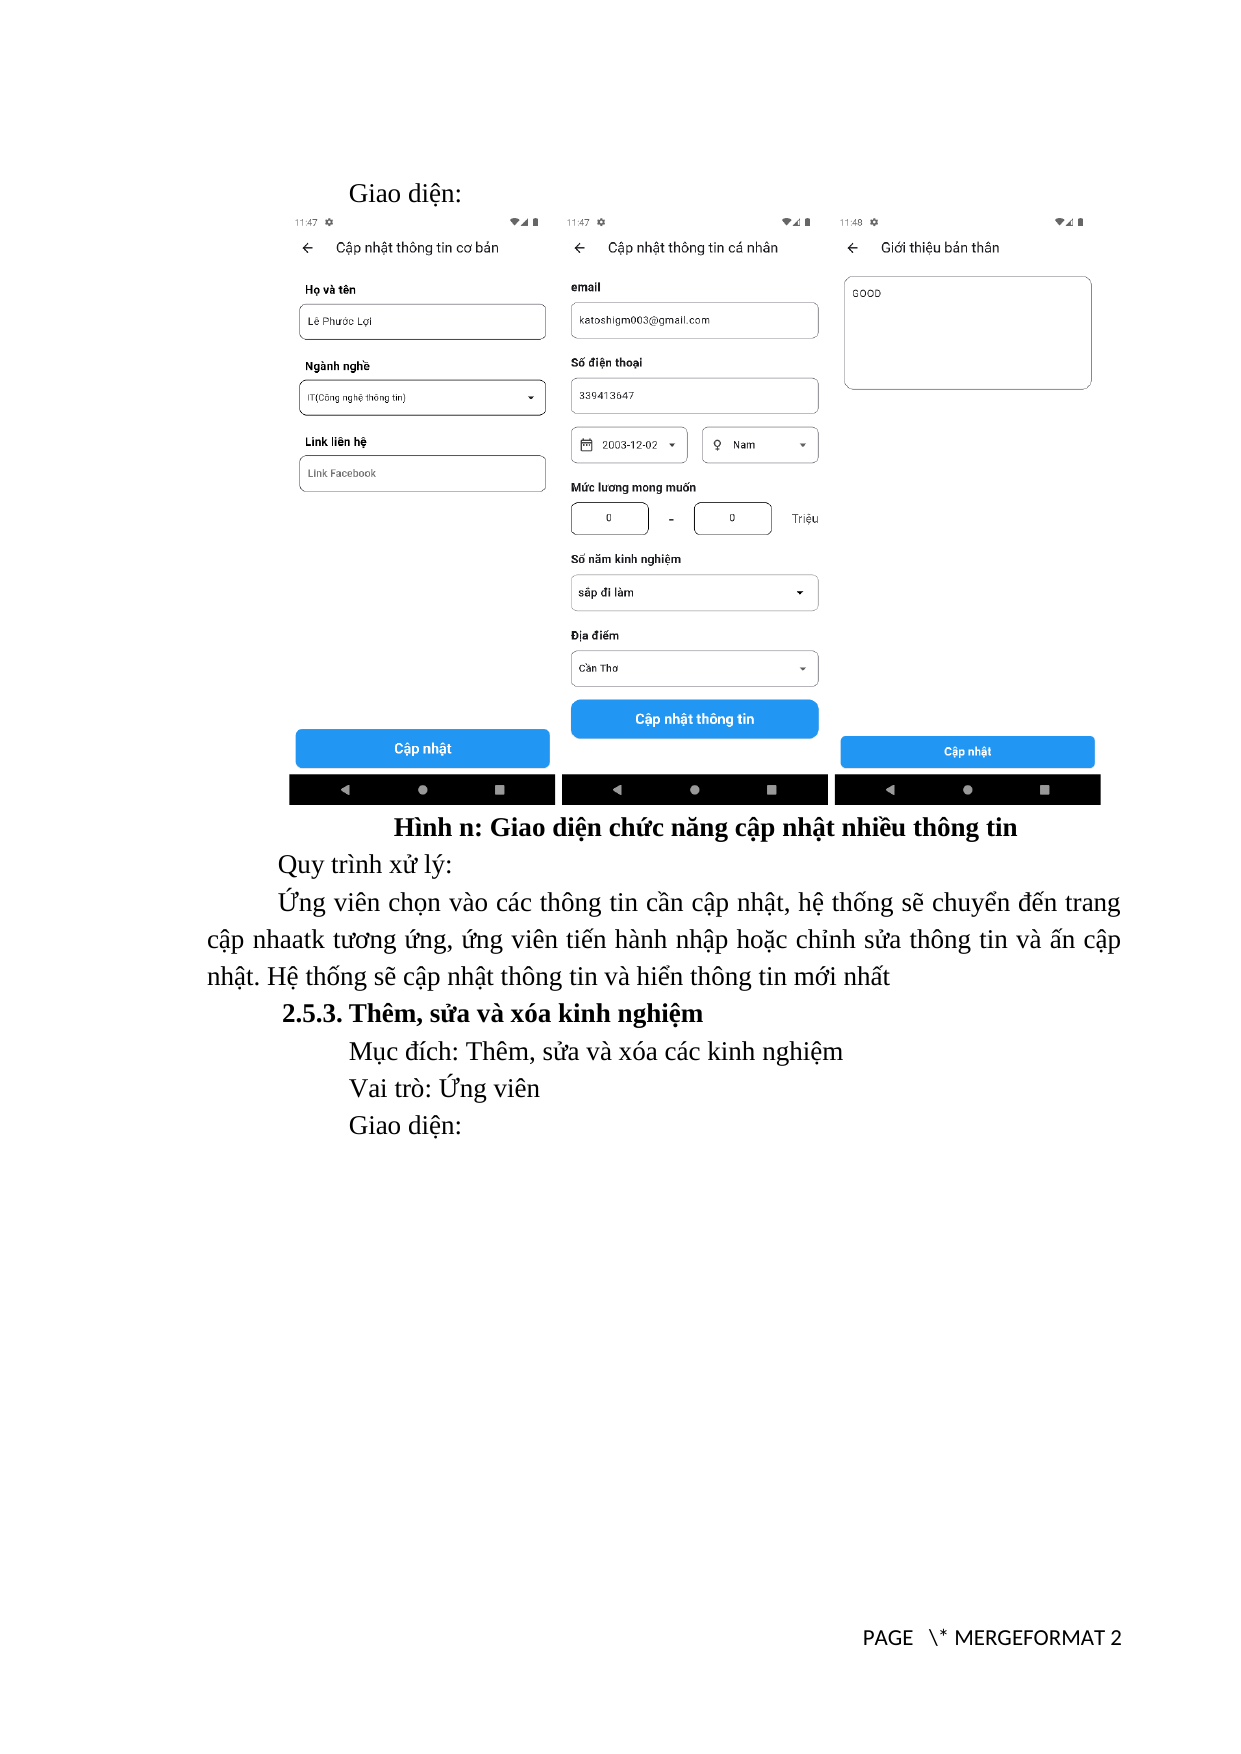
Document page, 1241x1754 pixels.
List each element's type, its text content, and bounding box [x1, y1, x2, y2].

picture [289, 214, 556, 805]
list Giao diện: [348, 1109, 1122, 1141]
list Thêm, sửa và xóa kinh nghiệm [282, 998, 1122, 1029]
list Mục đích: Thêm, sửa và xóa các kinh nghiệm [348, 1035, 1122, 1066]
list Hình n: Giao diện chức năng cập nhật nhiều thông tin [289, 811, 1122, 842]
text Ứng viên chọn vào các thông tin cần cập nhật, hệ thống sẽ chuyển đến trang cập nhaatk tương ứng, ứng viên tiến hành nhập hoặc chỉnh sửa thông tin và ấn cập nhật. Hệ thống sẽ cập nhật thông tin và hiển thông tin mới nhất [207, 886, 1122, 991]
list Vai trò: Ứng viên [348, 1072, 1122, 1103]
text Quy trình xử lý: [207, 848, 1122, 879]
list Giao diện: [348, 177, 1122, 208]
picture [562, 214, 828, 805]
picture [834, 214, 1101, 805]
